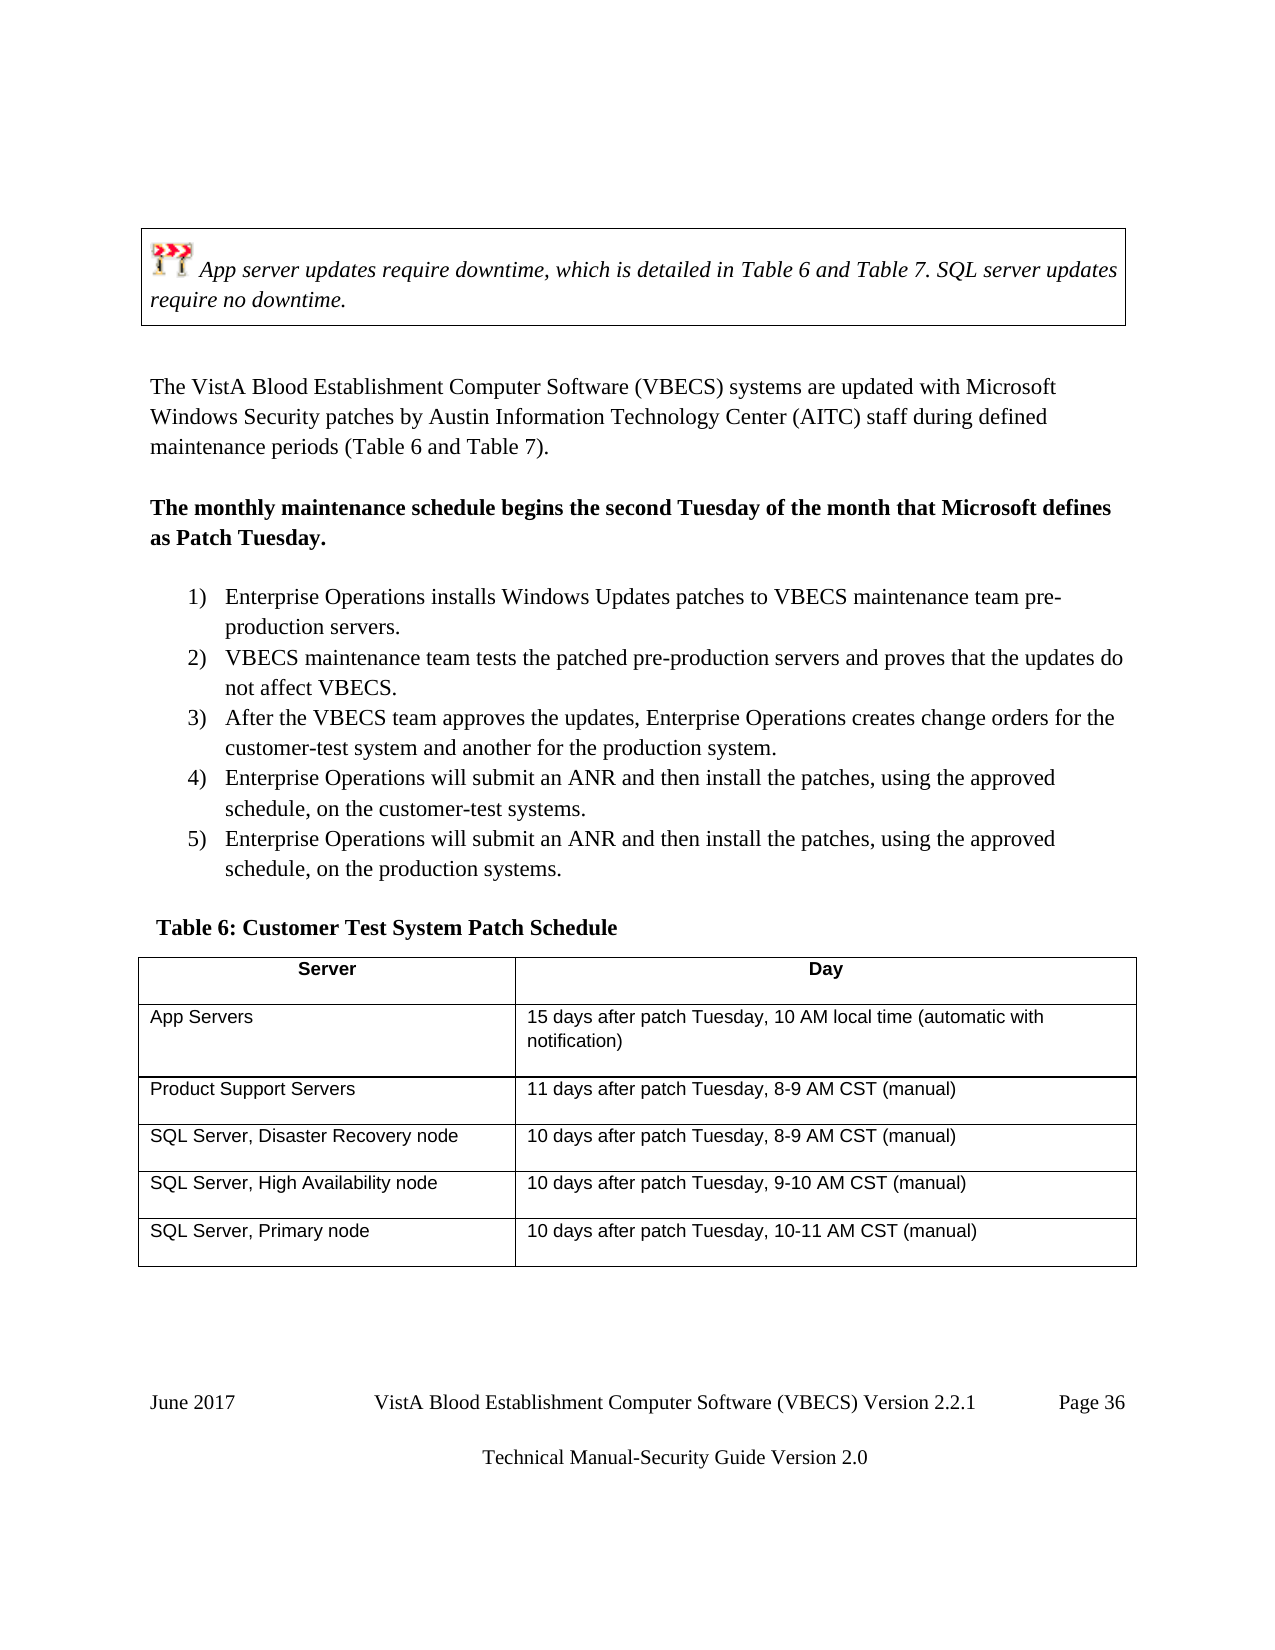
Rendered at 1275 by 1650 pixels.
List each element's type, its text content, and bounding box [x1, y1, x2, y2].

text Table 6: Customer Test System Patch Schedule [150, 914, 1125, 941]
table_cell Product Support Servers [139, 1078, 515, 1124]
table_cell 10 days after patch Tuesday, 10-11 AM CST (manual) [516, 1219, 1136, 1266]
list Enterprise Operations will submit an ANR and then install the patches, using the approved schedule, on the production systems. [187, 825, 1125, 881]
text App server updates require downtime, which is detailed in Table 6 and Table 7. SQL server updates require no downtime. [142, 229, 1125, 325]
table_header Server [139, 958, 515, 1004]
table_cell 10 days after patch Tuesday, 9-10 AM CST (manual) [516, 1172, 1136, 1218]
list VBECS maintenance team tests the patched pre-production servers and proves that the updates do not affect VBECS. [187, 643, 1125, 700]
text The monthly maintenance schedule begins the second Tuesday of the month that Microsoft defines as Patch Tuesday. [150, 493, 1125, 550]
table_cell SQL Server, Disaster Recovery node [139, 1125, 515, 1171]
table_cell 15 days after patch Tuesday, 10 AM local time (automatic with notification) [516, 1005, 1136, 1076]
table_cell SQL Server, Primary node [139, 1219, 515, 1266]
list Enterprise Operations installs Windows Updates patches to VBECS maintenance team pre-production servers. [187, 583, 1125, 640]
table_cell 10 days after patch Tuesday, 8-9 AM CST (manual) [516, 1125, 1136, 1171]
text The VistA Blood Establishment Computer Software (VBECS) systems are updated with Microsoft Windows Security patches by Austin Information Technology Center (AITC) staff during defined maintenance periods (Table 6 and Table 7). [150, 373, 1125, 459]
list After the VBECS team approves the updates, Enterprise Operations creates change orders for the customer-test system and another for the production system. [187, 704, 1125, 761]
picture [150, 241, 194, 278]
table_cell 11 days after patch Tuesday, 8-9 AM CST (manual) [516, 1078, 1136, 1124]
table_header Day [516, 958, 1136, 1004]
table_cell SQL Server, High Availability node [139, 1172, 515, 1218]
table_cell App Servers [139, 1005, 515, 1076]
list Enterprise Operations will submit an ANR and then install the patches, using the approved schedule, on the customer-test systems. [187, 764, 1125, 821]
